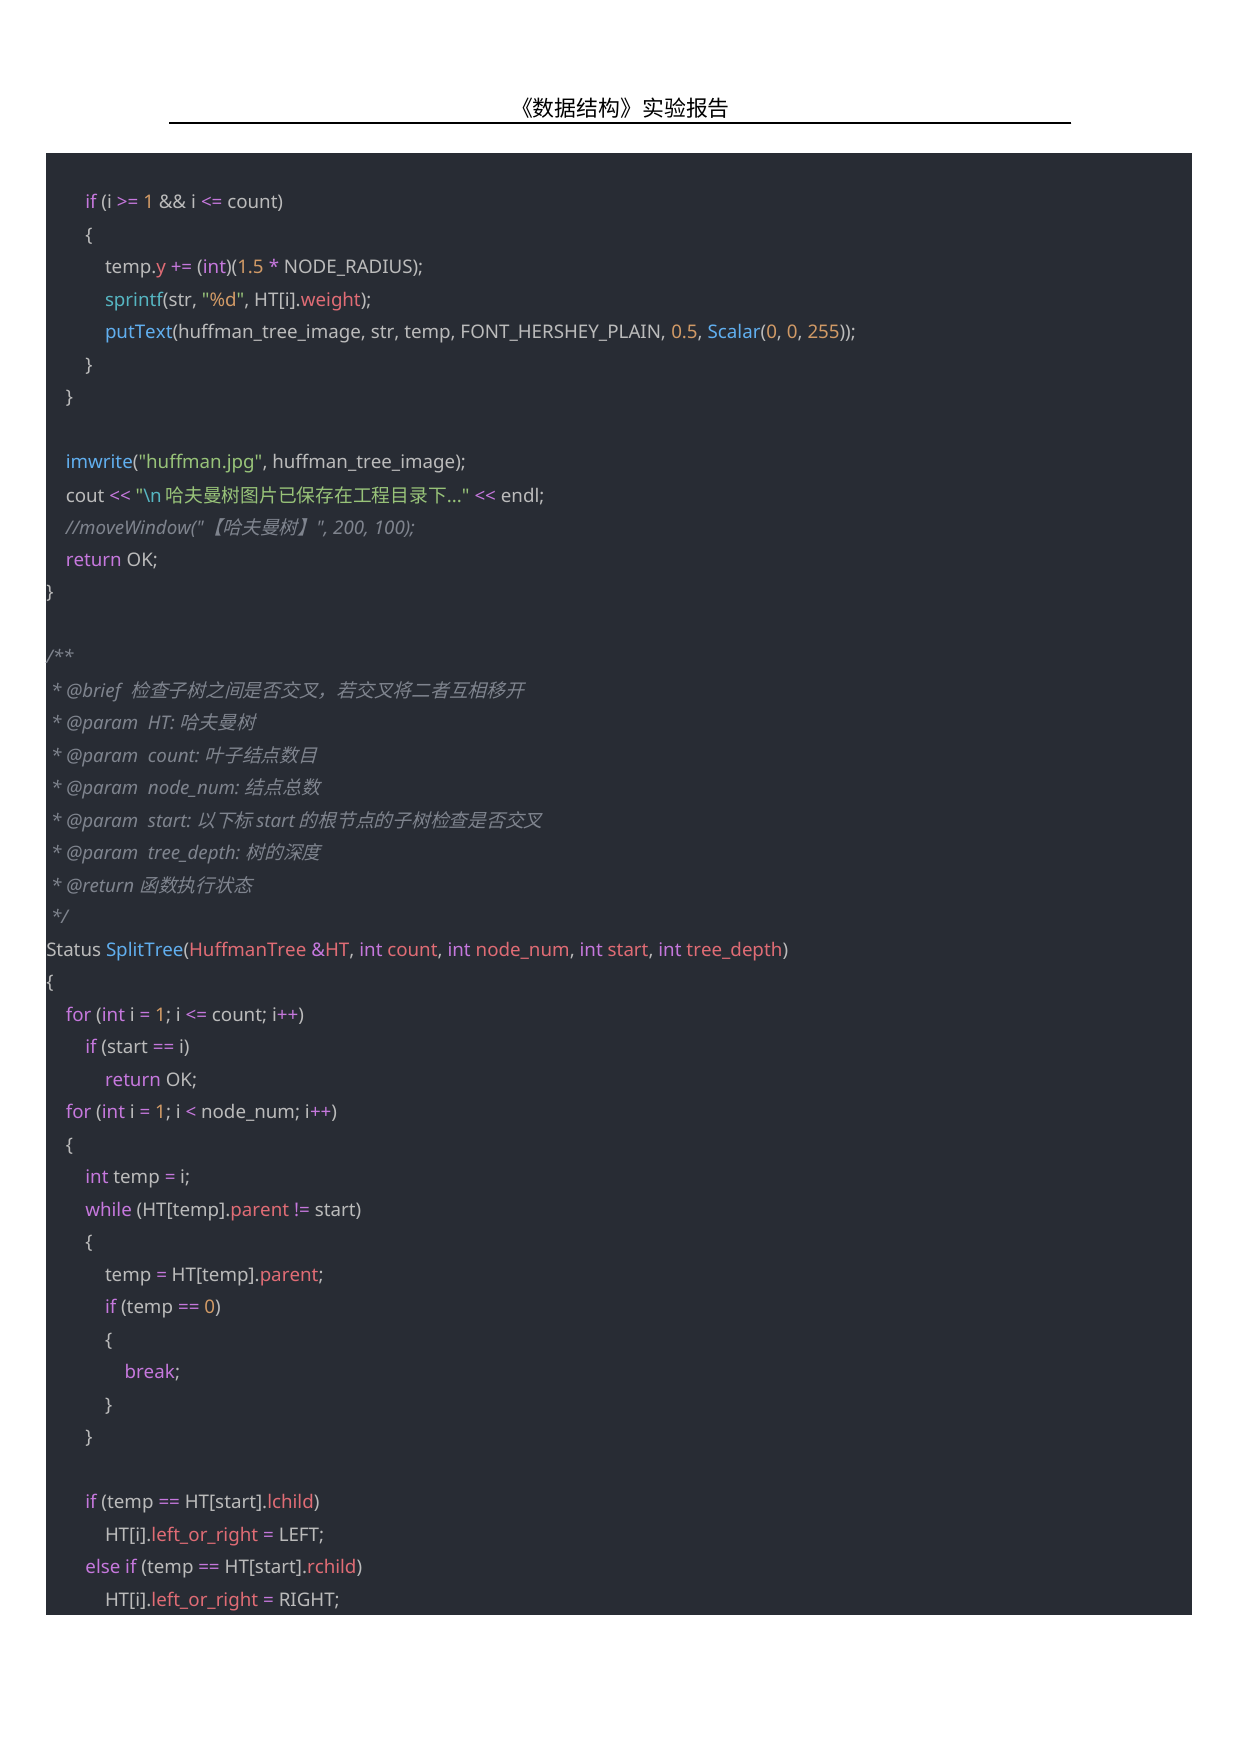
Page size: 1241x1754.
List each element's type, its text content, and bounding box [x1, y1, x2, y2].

text HT[i].left_or_right = LEFT; [46, 1518, 1192, 1550]
text /** [46, 640, 1192, 673]
text HT[i].left_or_right = RIGHT; [46, 1583, 1192, 1615]
text * @return 函数执行状态 [46, 868, 1192, 900]
text * @param start: 以下标start的根节点的子树检查是否交叉 [46, 803, 1192, 835]
text * @brief 检查子树之间是否交叉，若交叉将二者互相移开 [46, 673, 1192, 705]
text { [46, 1225, 1192, 1258]
text imwrite("huffman.jpg", huffman_tree_image); [46, 445, 1192, 478]
text } [46, 1388, 1192, 1420]
text //moveWindow("【哈夫曼树】", 200, 100); [46, 510, 1192, 543]
text { [46, 965, 1192, 998]
text temp.y += (int)(1.5 * NODE_RADIUS); [46, 250, 1192, 283]
text */ [46, 900, 1192, 933]
text for (int i = 1; i <= count; i++) [46, 998, 1192, 1030]
text if (i >= 1 && i <= count) [46, 185, 1192, 218]
text * @param tree_depth: 树的深度 [46, 835, 1192, 868]
text break; [46, 1355, 1192, 1388]
text while (HT[temp].parent != start) [46, 1193, 1192, 1225]
text * @param HT: 哈夫曼树 [46, 705, 1192, 738]
text cout << "\n哈夫曼树图片已保存在工程目录下..." << endl; [46, 478, 1192, 510]
text { [46, 218, 1192, 250]
text int temp = i; [46, 1160, 1192, 1193]
text { [46, 1128, 1192, 1160]
text if (start == i) [46, 1030, 1192, 1063]
text for (int i = 1; i < node_num; i++) [46, 1095, 1192, 1128]
text return OK; [46, 543, 1192, 575]
text { [46, 1323, 1192, 1355]
text } [46, 575, 1192, 608]
text if (temp == 0) [46, 1290, 1192, 1323]
text temp = HT[temp].parent; [46, 1258, 1192, 1290]
text else if (temp == HT[start].rchild) [46, 1550, 1192, 1583]
text } [46, 1420, 1192, 1453]
text * @param count: 叶子结点数目 [46, 738, 1192, 770]
text } [46, 348, 1192, 380]
text } [46, 380, 1192, 413]
text return OK; [46, 1063, 1192, 1095]
text putText(huffman_tree_image, str, temp, FONT_HERSHEY_PLAIN, 0.5, Scalar(0, 0, 255)); [46, 315, 1192, 348]
text if (temp == HT[start].lchild) [46, 1485, 1192, 1518]
text Status SplitTree(HuffmanTree &HT, int count, int node_num, int start, int tree_depth) [46, 933, 1192, 965]
text sprintf(str, "%d", HT[i].weight); [46, 283, 1192, 315]
text * @param node_num: 结点总数 [46, 770, 1192, 803]
